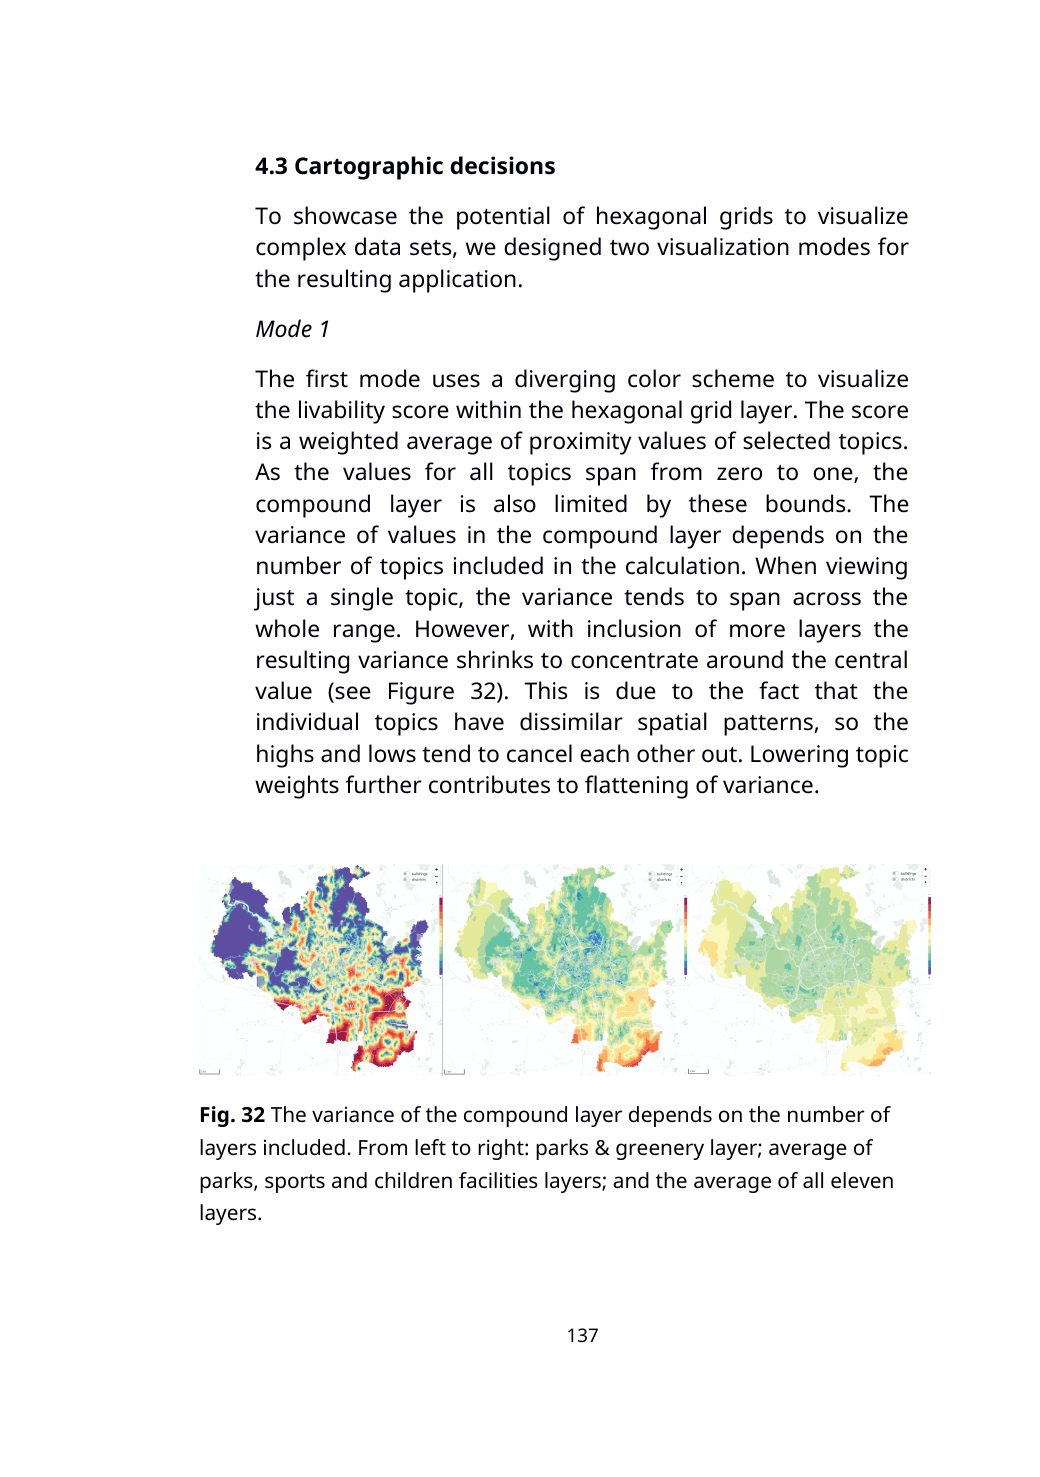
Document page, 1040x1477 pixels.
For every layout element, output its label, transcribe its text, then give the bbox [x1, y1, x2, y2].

text The first mode uses a diverging color scheme to visualize the livability score within the hexagonal grid layer. The score is a weighted average of proximity values of selected topics. As the values for all topics span from zero to one, the compound layer is also limited by these bounds. The variance of values in the compound layer depends on the number of topics included in the calculation. When viewing just a single topic, the variance tends to span across the whole range. However, with inclusion of more layers the resulting variance shrinks to concentrate around the central value (see Figure 32). This is due to the fact that the individual topics have dissimilar spatial patterns, so the highs and lows tend to cancel each other out. Lowering topic weights further contributes to flattening of variance. [255, 362, 910, 800]
picture [198, 864, 931, 1076]
text Mode 1 [255, 312, 910, 344]
text Fig. 32 The variance of the compound layer depends on the number of layers included. From left to right: parks & greenery layer; average of parks, sports and children facilities layers; and the average of all eleven layers. [199, 1076, 910, 1227]
subtitle 4.3 Cartographic decisions [255, 150, 910, 181]
text To showcase the potential of hexagonal grids to visualize complex data sets, we designed two visualization modes for the resulting application. [255, 200, 910, 294]
